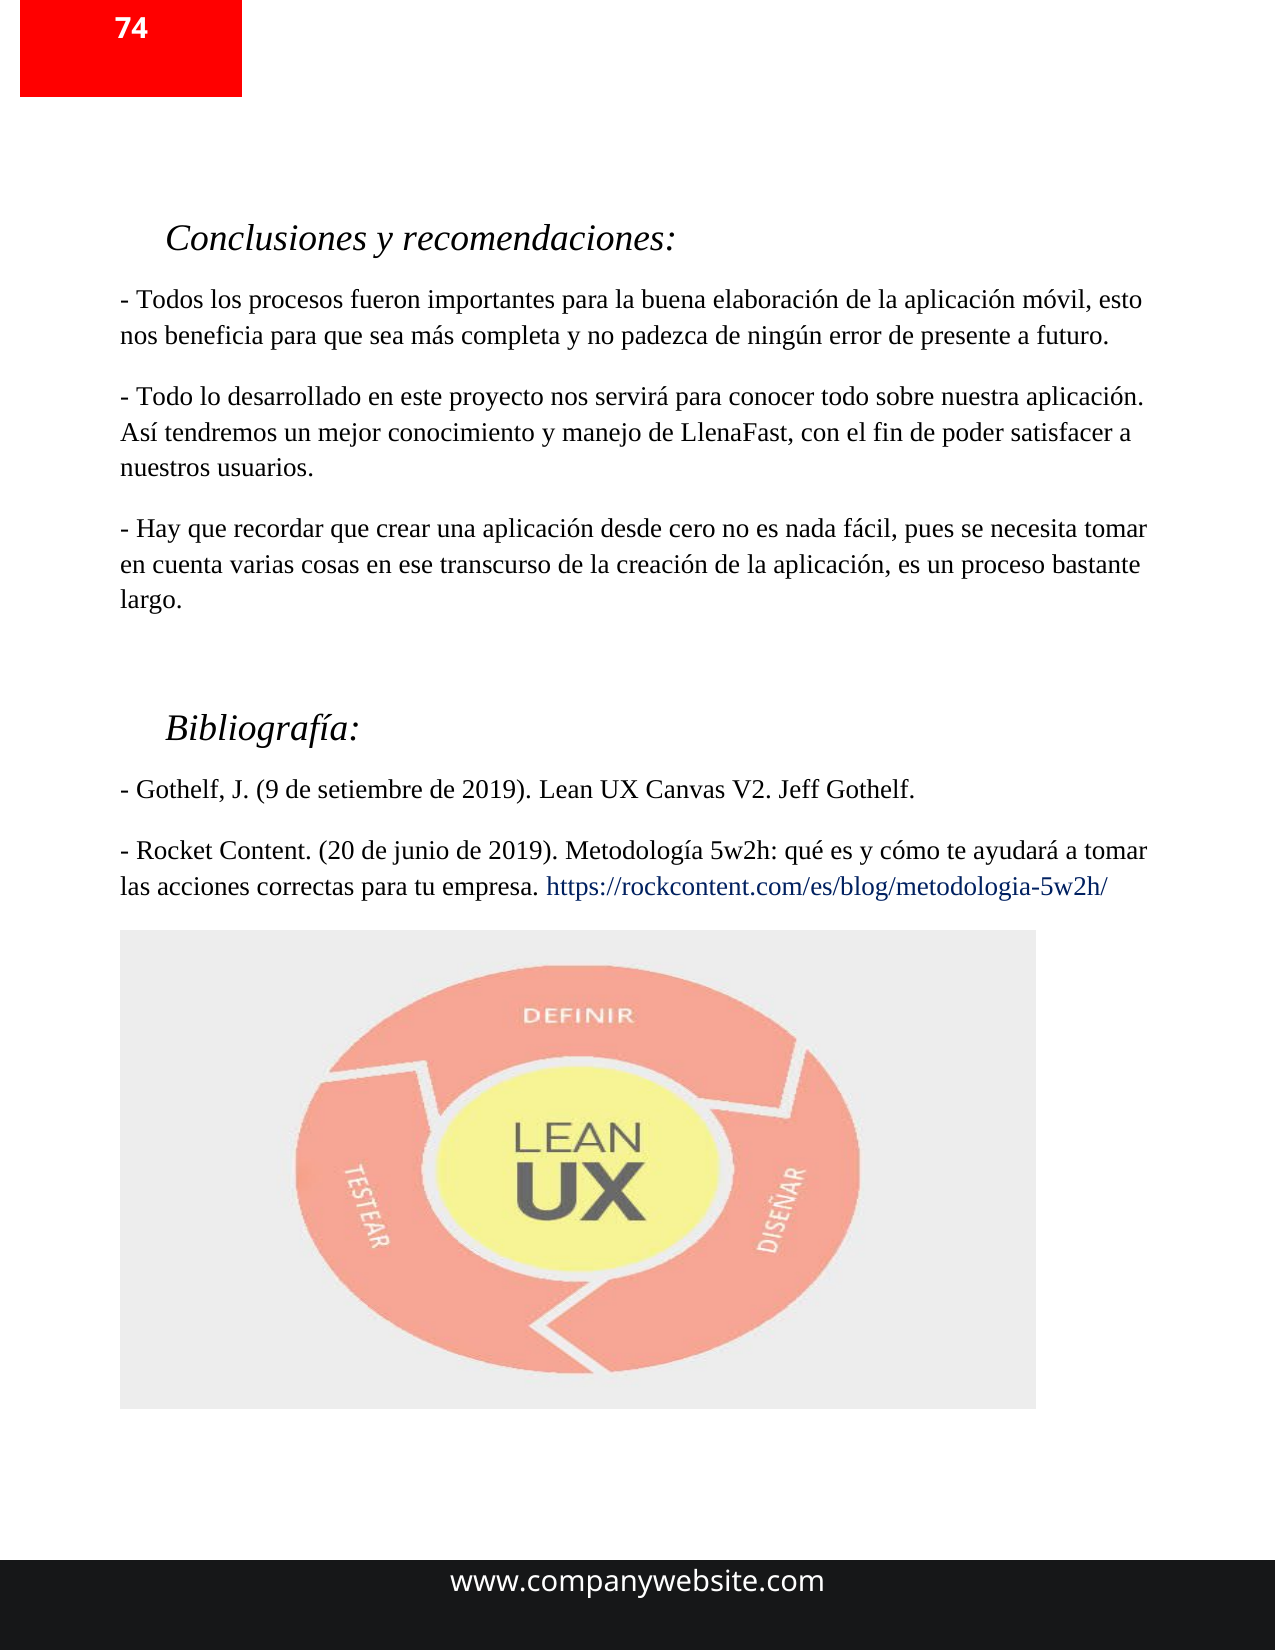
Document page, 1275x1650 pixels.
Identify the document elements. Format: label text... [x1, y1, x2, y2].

text - Todo lo desarrollado en este proyecto nos servirá para conocer todo sobre nuestra aplicación. Así tendremos un mejor conocimiento y manejo de LlenaFast, con el fin de poder satisfacer a nuestros usuarios. [120, 380, 1155, 482]
text - Gothelf, J. (9 de setiembre de 2019). Lean UX Canvas V2. Jeff Gothelf. [120, 773, 1155, 804]
picture [120, 930, 1036, 1409]
text - Hay que recordar que crear una aplicación desde cero no es nada fácil, pues se necesita tomar en cuenta varias cosas en ese transcurso de la creación de la aplicación, es un proceso bastante largo. [120, 512, 1155, 615]
text - Rocket Content. (20 de junio de 2019). Metodología 5w2h: qué es y cómo te ayudará a tomar las acciones correctas para tu empresa. https://rockcontent.com/es/blog/metodologia-5w2h/ [120, 834, 1155, 901]
subtitle Bibliografía: [165, 705, 1155, 748]
subtitle Conclusiones y recomendaciones: [165, 215, 1155, 258]
text - Todos los procesos fueron importantes para la buena elaboración de la aplicación móvil, esto nos beneficia para que sea más completa y no padezca de ningún error de presente a futuro. [120, 283, 1155, 350]
